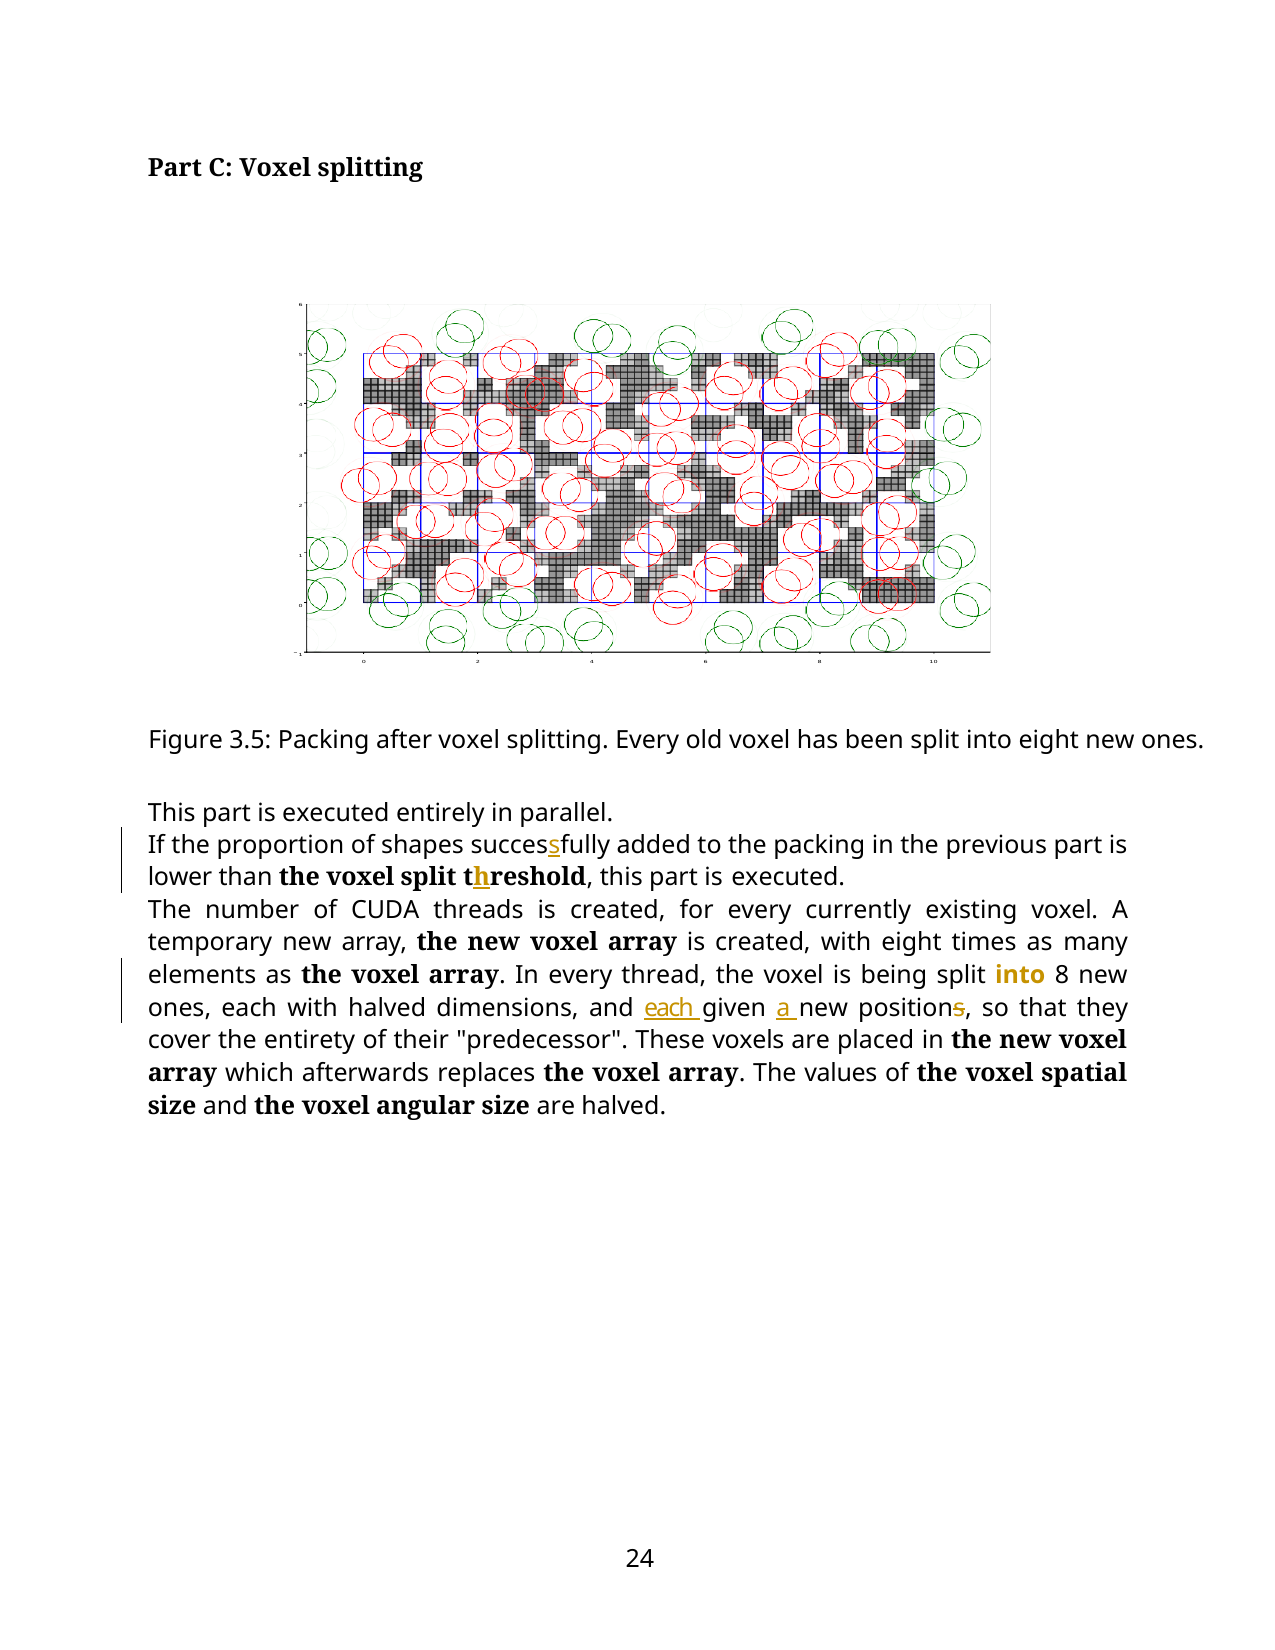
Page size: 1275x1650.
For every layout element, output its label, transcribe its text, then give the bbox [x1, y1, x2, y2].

text The number of CUDA threads is created, for every currently existing voxel. A temporary new array, the new voxel array is created, with eight times as many elements as the voxel array. In every thread, the voxel is being split into 8 new ones, each with halved dimensions, and given new position, so that they cover the entirety of their "predecessor". These voxels are placed in the new voxel array which afterwards replaces the voxel array. The values of the voxel spatial size and the voxel angular size are halved. [148, 893, 1128, 1121]
text This part is executed entirely in parallel. [148, 796, 1275, 827]
picture [293, 304, 991, 654]
text Figure 3.5: Packing after voxel splitting. Every old voxel has been split into eight new ones. [148, 722, 1275, 756]
subtitle Part C: Voxel splitting [148, 149, 1275, 184]
text If the proportion of shapes succesfully added to the packing in the previous part is lower than the voxel split treshold, this part is executed. [148, 827, 1128, 893]
